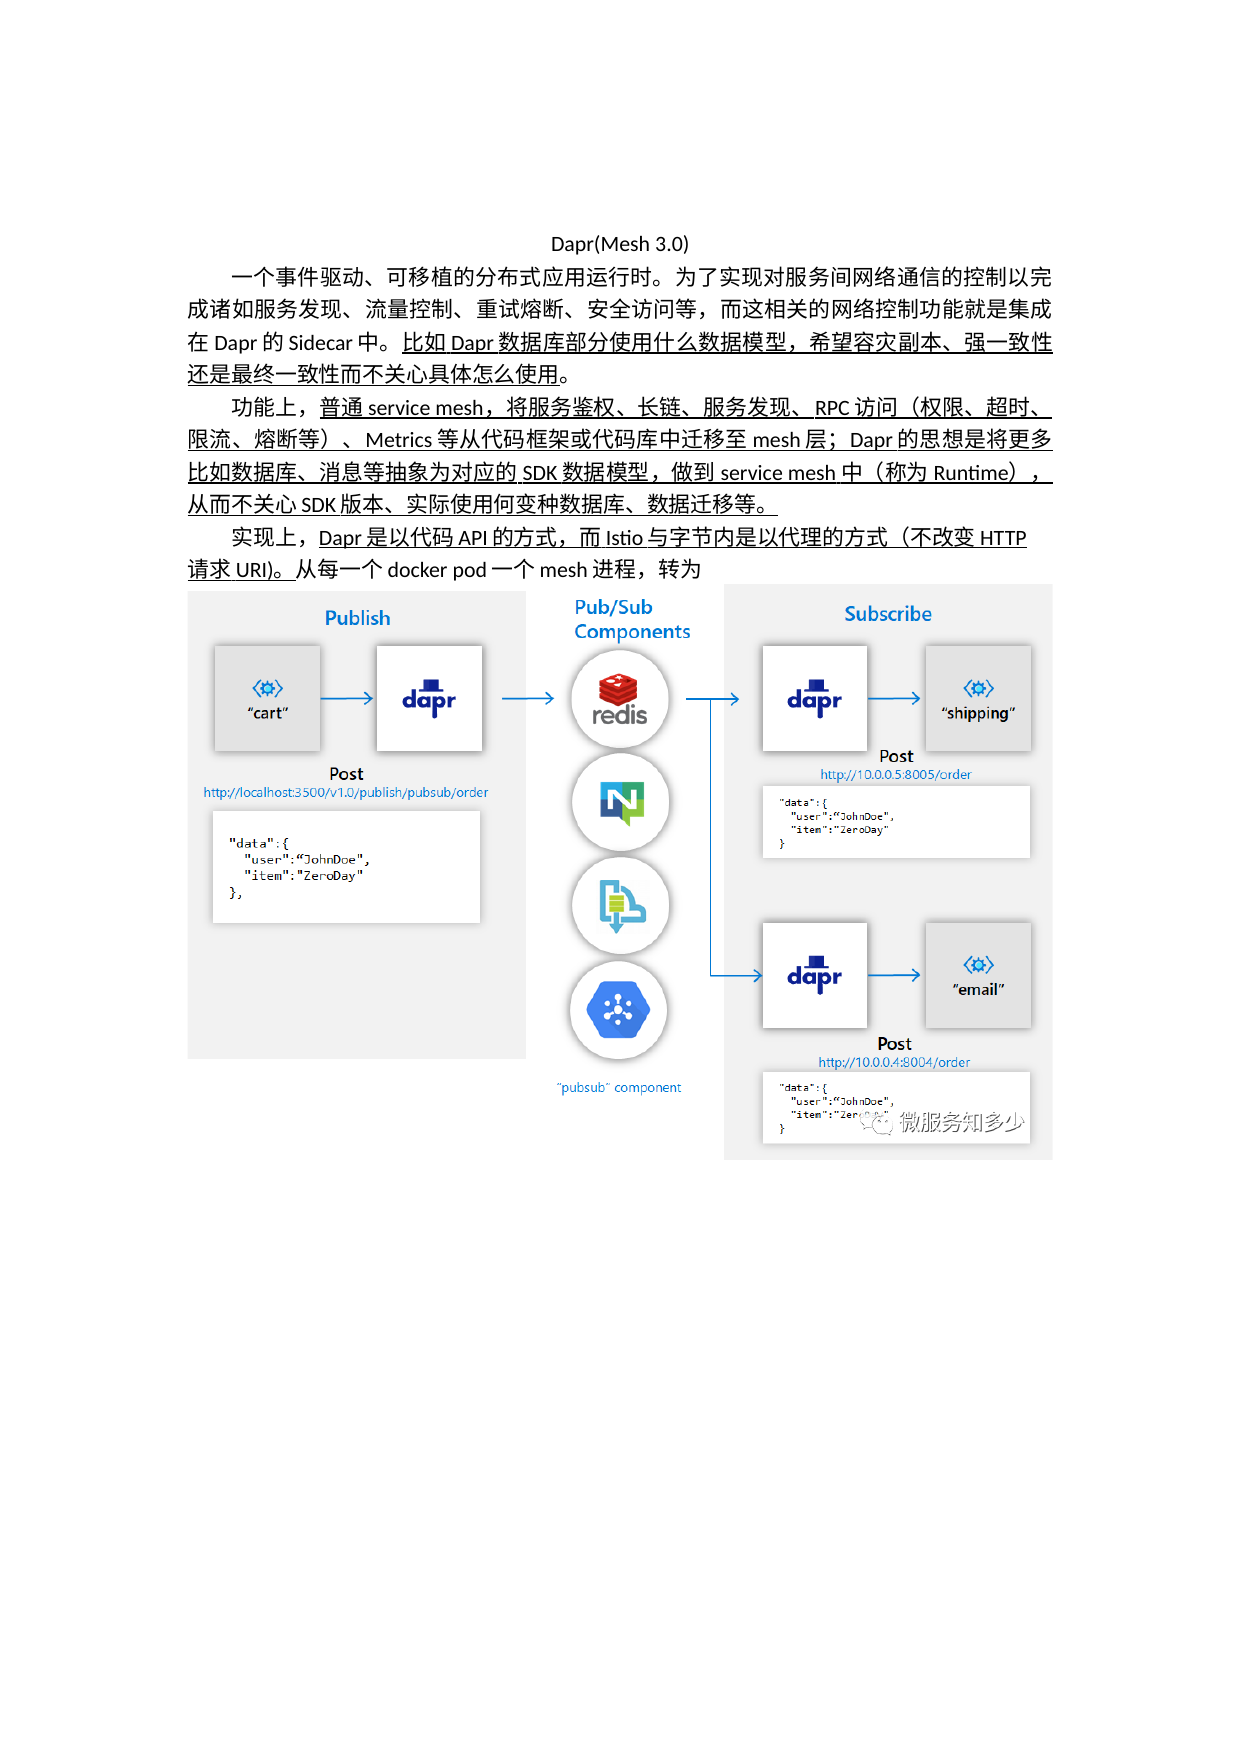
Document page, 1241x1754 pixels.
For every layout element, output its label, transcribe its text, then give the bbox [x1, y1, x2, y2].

text 实现上，Dapr是以代码API的方式，而Istio与字节内是以代理的方式（不改变HTTP请求URI)。从每一个docker pod一个mesh进程，转为 [187, 519, 1053, 584]
text 功能上，普通service mesh，将服务鉴权、长链、服务发现、RPC访问（权限、超时、限流、熔断等）、Metrics等从代码框架或代码库中迁移至mesh层；Dapr的思想是将更多比如数据库、消息等抽象为对应的SDK数据模型，做到service mesh中（称为Runtime），从而不关心SDK版本、实际使用何变种数据库、数据迁移等。 [187, 389, 1053, 450]
text 一个事件驱动、可移植的分布式应用运行时。为了实现对服务间网络通信的控制以完成诸如服务发现、流量控制、重试熔断、安全访问等，而这相关的网络控制功能就是集成在Dapr的Sidecar中。比如Dapr数据库部分使用什么数据模型，希望容灾副本、强一致性还是最终一致性而不关心具体怎么使用。 [187, 259, 1053, 389]
text Dapr(Mesh 3.0) [187, 227, 1053, 259]
text 功能上，普通service mesh，将服务鉴权、长链、服务发现、RPC访问（权限、超时、限流、熔断等）、Metrics等从代码框架或代码库中迁移至mesh层；Dapr的思想是将更多比如数据库、消息等抽象为对应的SDK数据模型，做到service mesh中（称为Runtime），从而不关心SDK版本、实际使用何变种数据库、数据迁移等。 [187, 451, 1053, 519]
picture [187, 584, 1053, 1160]
